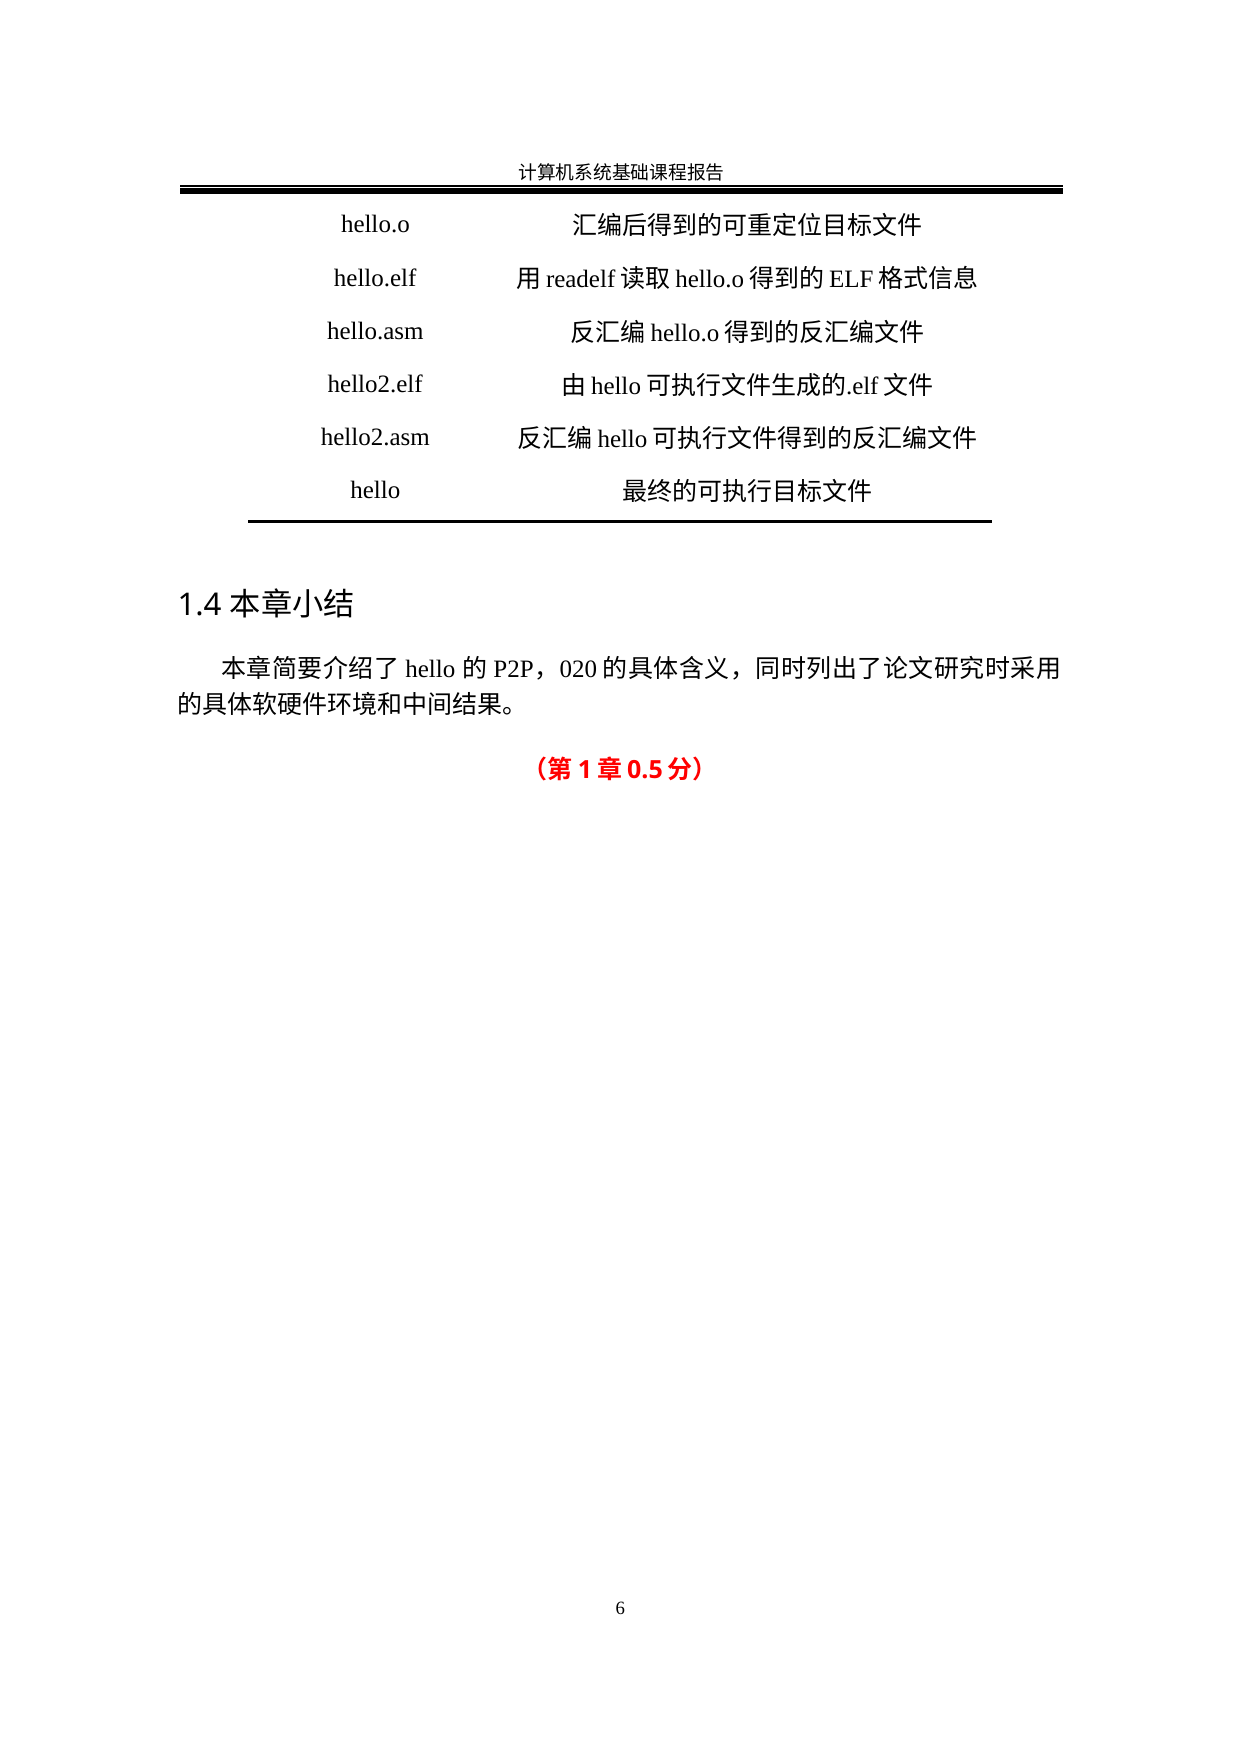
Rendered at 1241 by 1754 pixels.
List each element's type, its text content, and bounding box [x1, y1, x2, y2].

table_cell 用readelf读取hello.o得到的ELF格式信息 [502, 254, 992, 307]
table_cell 最终的可执行目标文件 [502, 466, 992, 519]
subtitle 1.4 本章小结 [177, 584, 1063, 623]
table_cell 由hello可执行文件生成的.elf文件 [502, 360, 992, 413]
table_cell 反汇编hello.o得到的反汇编文件 [502, 307, 992, 360]
table_cell hello.elf [248, 254, 502, 307]
table_cell hello [248, 466, 502, 519]
table_cell hello.o [248, 201, 502, 254]
table_cell hello2.asm [248, 413, 502, 466]
table_cell 反汇编hello可执行文件得到的反汇编文件 [502, 413, 992, 466]
text （第1章0.5分） [177, 749, 1063, 786]
table_cell hello2.elf [248, 360, 502, 413]
table_cell hello.asm [248, 307, 502, 360]
text 本章简要介绍了hello 的P2P，020的具体含义，同时列出了论文研究时采用的具体软硬件环境和中间结果。 [177, 648, 1063, 721]
table_cell 汇编后得到的可重定位目标文件 [502, 201, 992, 254]
